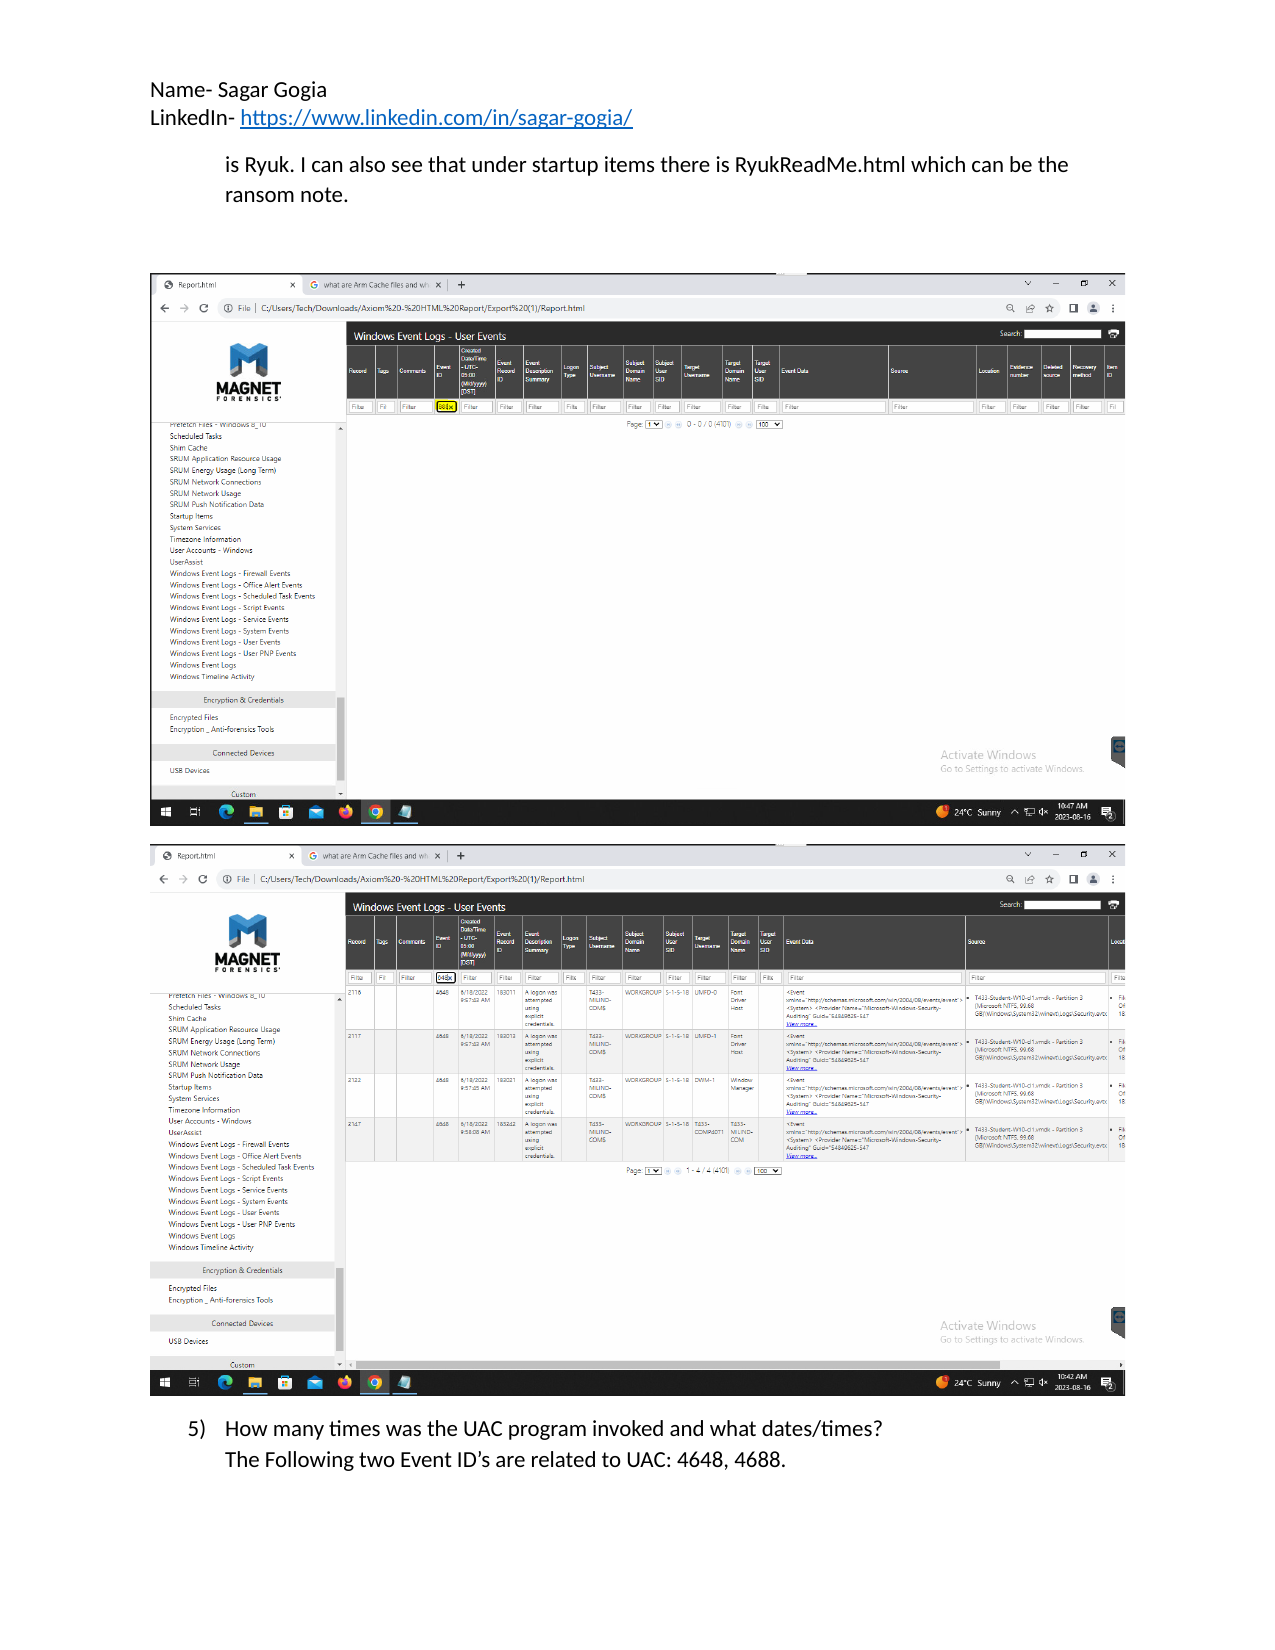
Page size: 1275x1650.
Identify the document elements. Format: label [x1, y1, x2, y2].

picture [150, 844, 1125, 1396]
picture [150, 273, 1125, 826]
list [187, 1414, 1125, 1473]
list [187, 150, 1125, 208]
